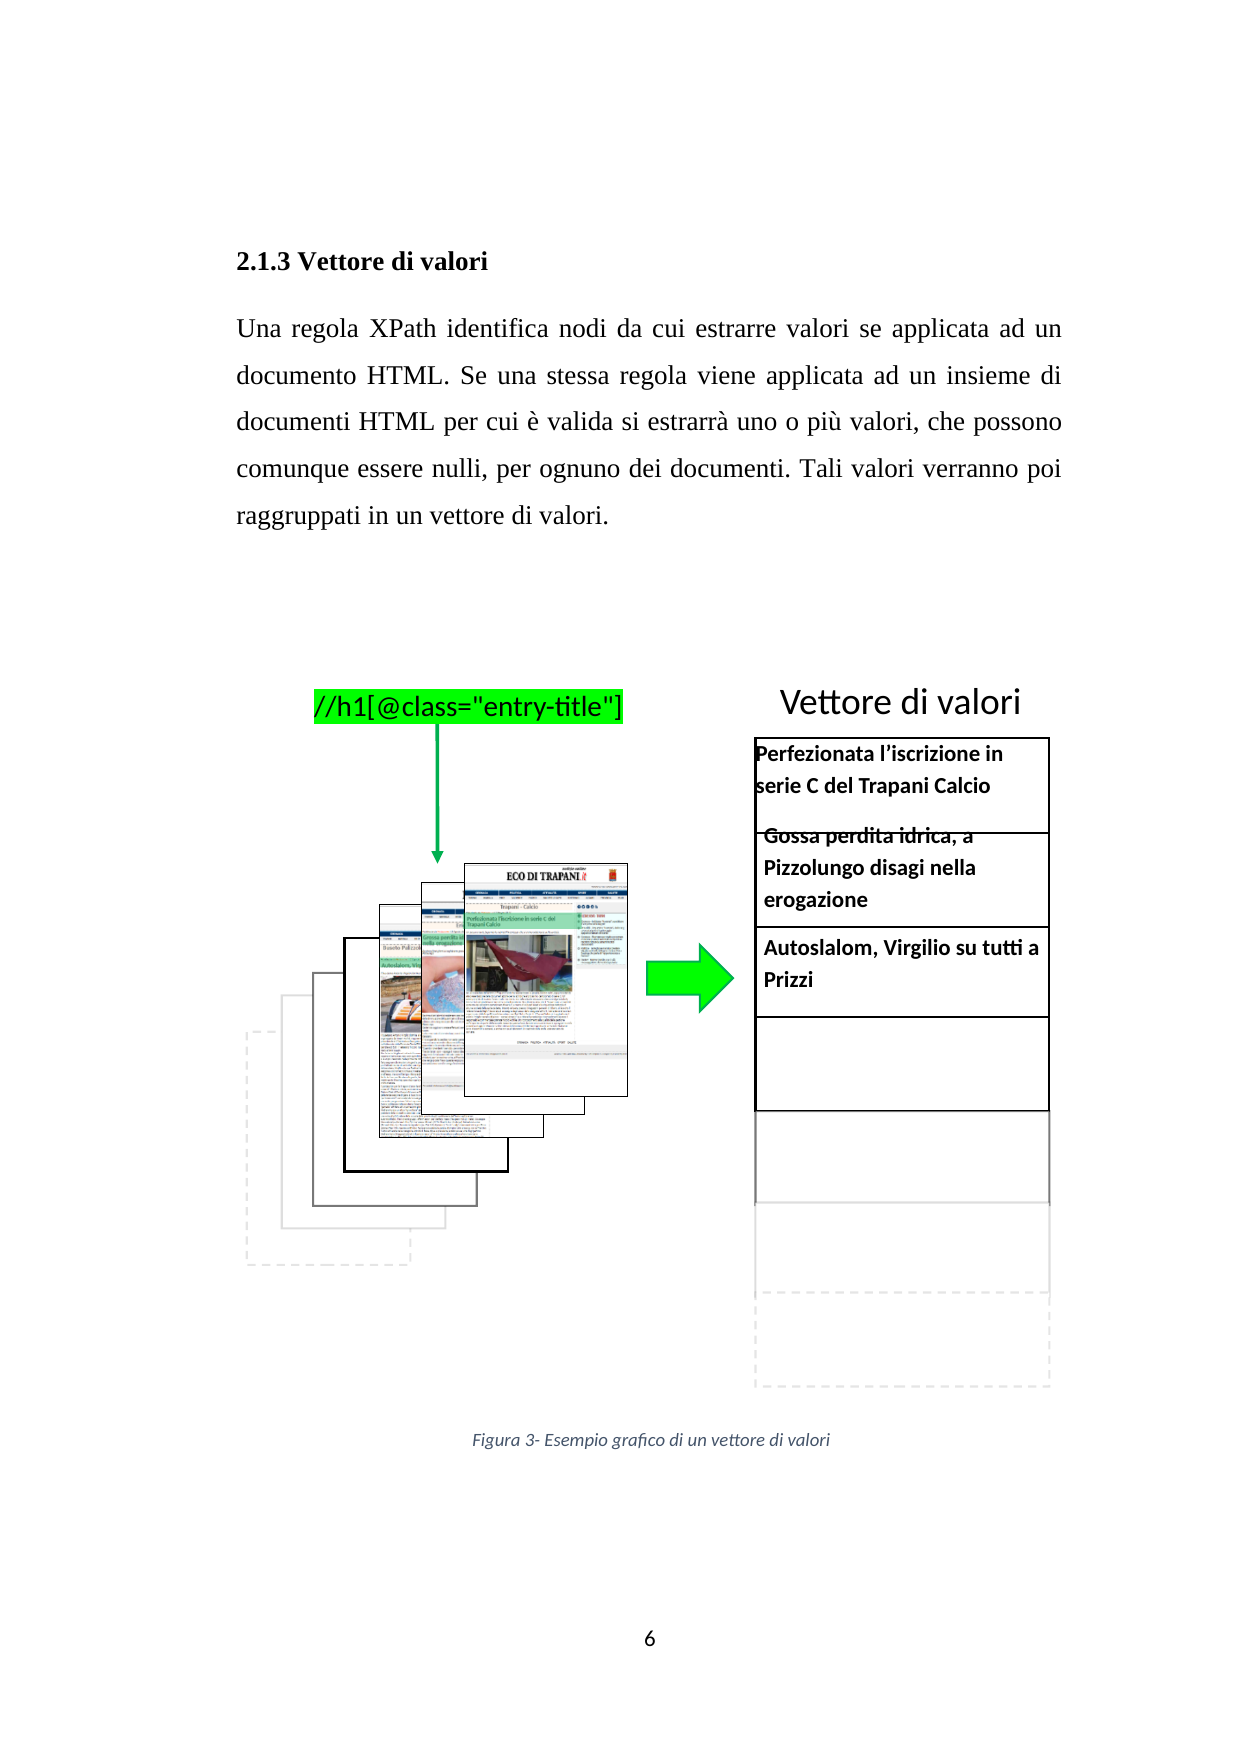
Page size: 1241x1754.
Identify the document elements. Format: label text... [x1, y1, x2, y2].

text Una regola XPath identifica nodi da cui estrarre valori se applicata ad un documento HTML. Se una stessa regola viene applicata ad un insieme di documenti HTML per cui è valida si estrarrà uno o più valori, che possono comunque essere nulli, per ognuno dei documenti. Tali valori verranno poi raggruppati in un vettore di valori. [236, 312, 1063, 530]
text 2.1.3 Vettore di valori [236, 245, 1063, 276]
picture [380, 905, 421, 957]
picture [380, 968, 543, 1137]
picture [422, 883, 464, 933]
picture [465, 864, 627, 1096]
picture [422, 945, 584, 1114]
